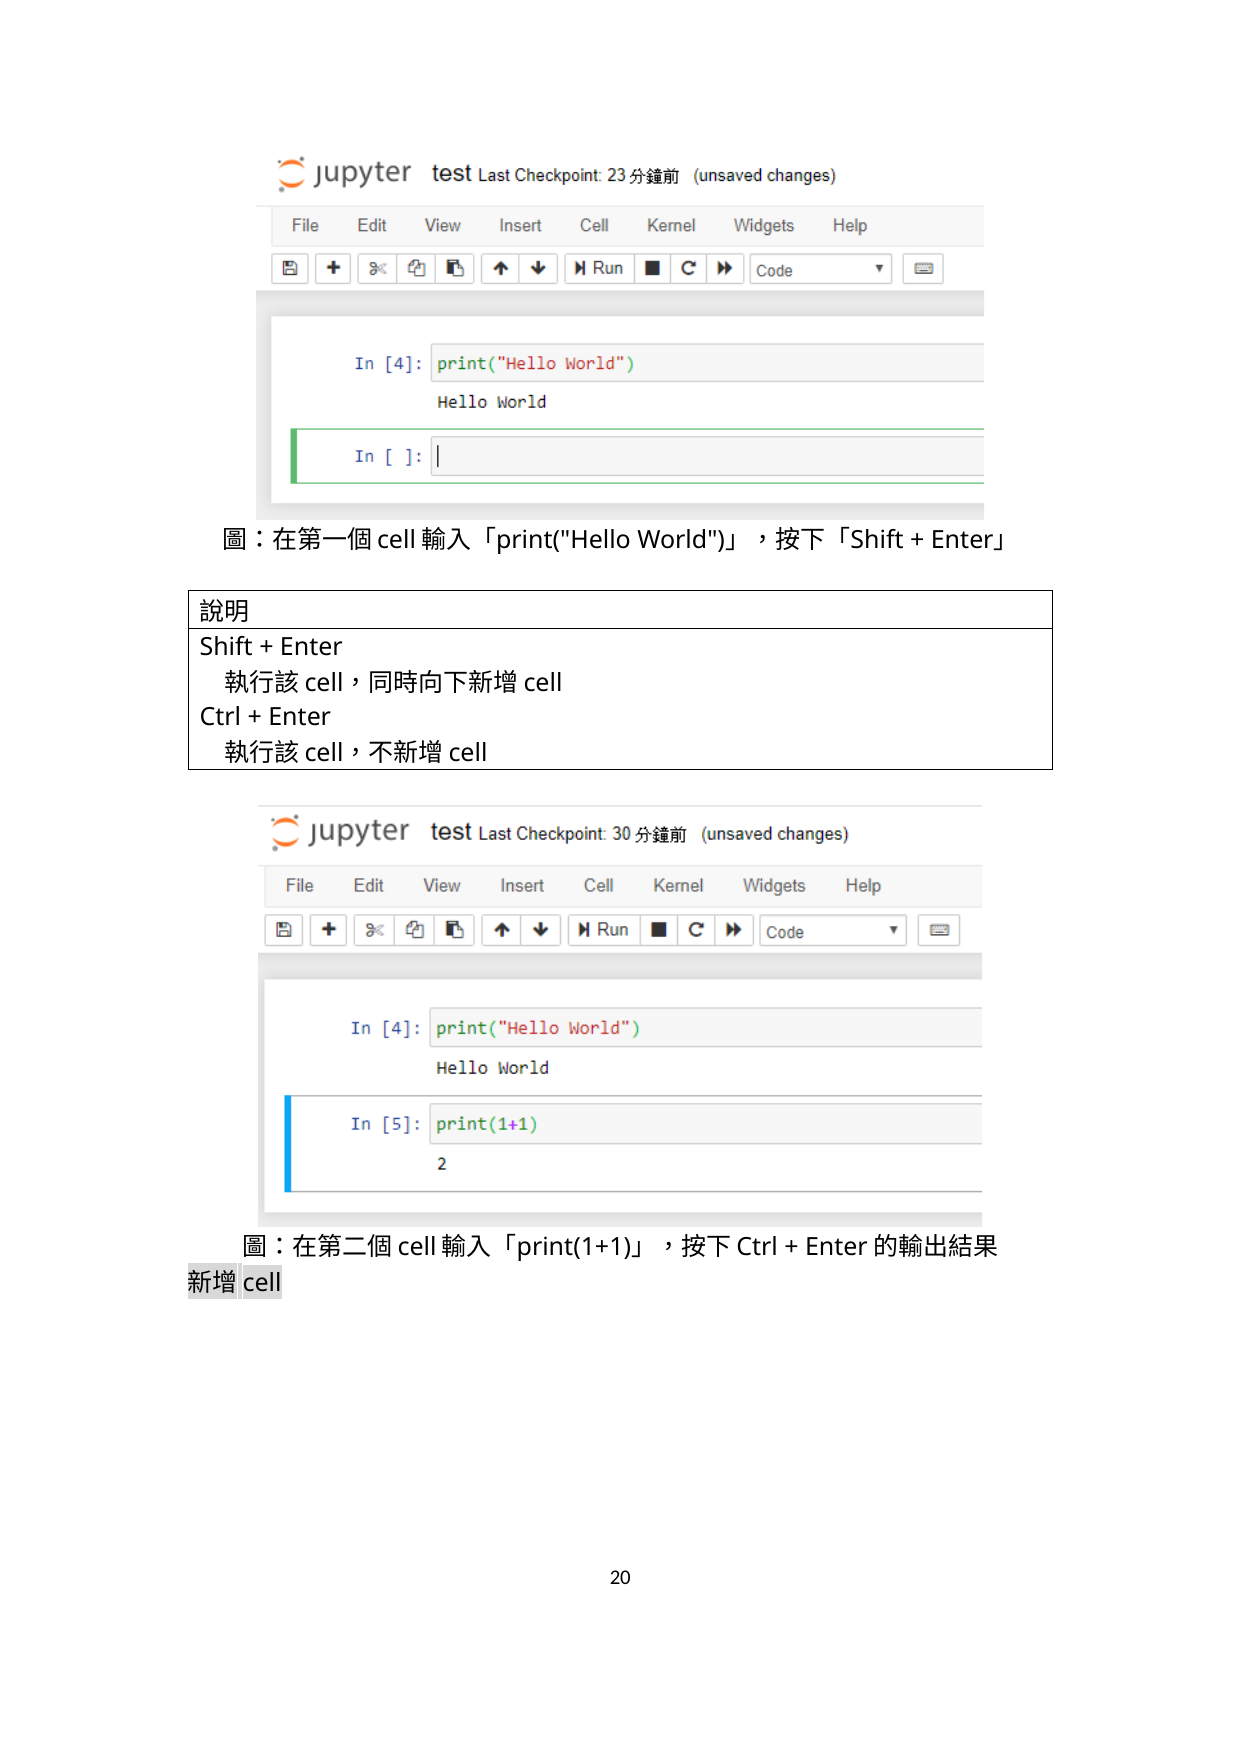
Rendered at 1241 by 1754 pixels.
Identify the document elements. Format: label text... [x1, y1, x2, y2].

picture [256, 150, 985, 520]
text 圖：在第二個cell輸入「print(1+1)」，按下Ctrl + Enter的輸出結果 [187, 1227, 1053, 1263]
table_cell Shift + Enter 執行該cell，同時向下新增cell Ctrl + Enter 執行該cell，不新增cell [189, 629, 1052, 769]
table_header 說明 [189, 591, 1052, 627]
text 新增cell [242, 1263, 1053, 1299]
picture [258, 804, 983, 1227]
text 圖：在第一個cell輸入「print("Hello World")」，按下「Shift + Enter」 [187, 520, 1053, 556]
